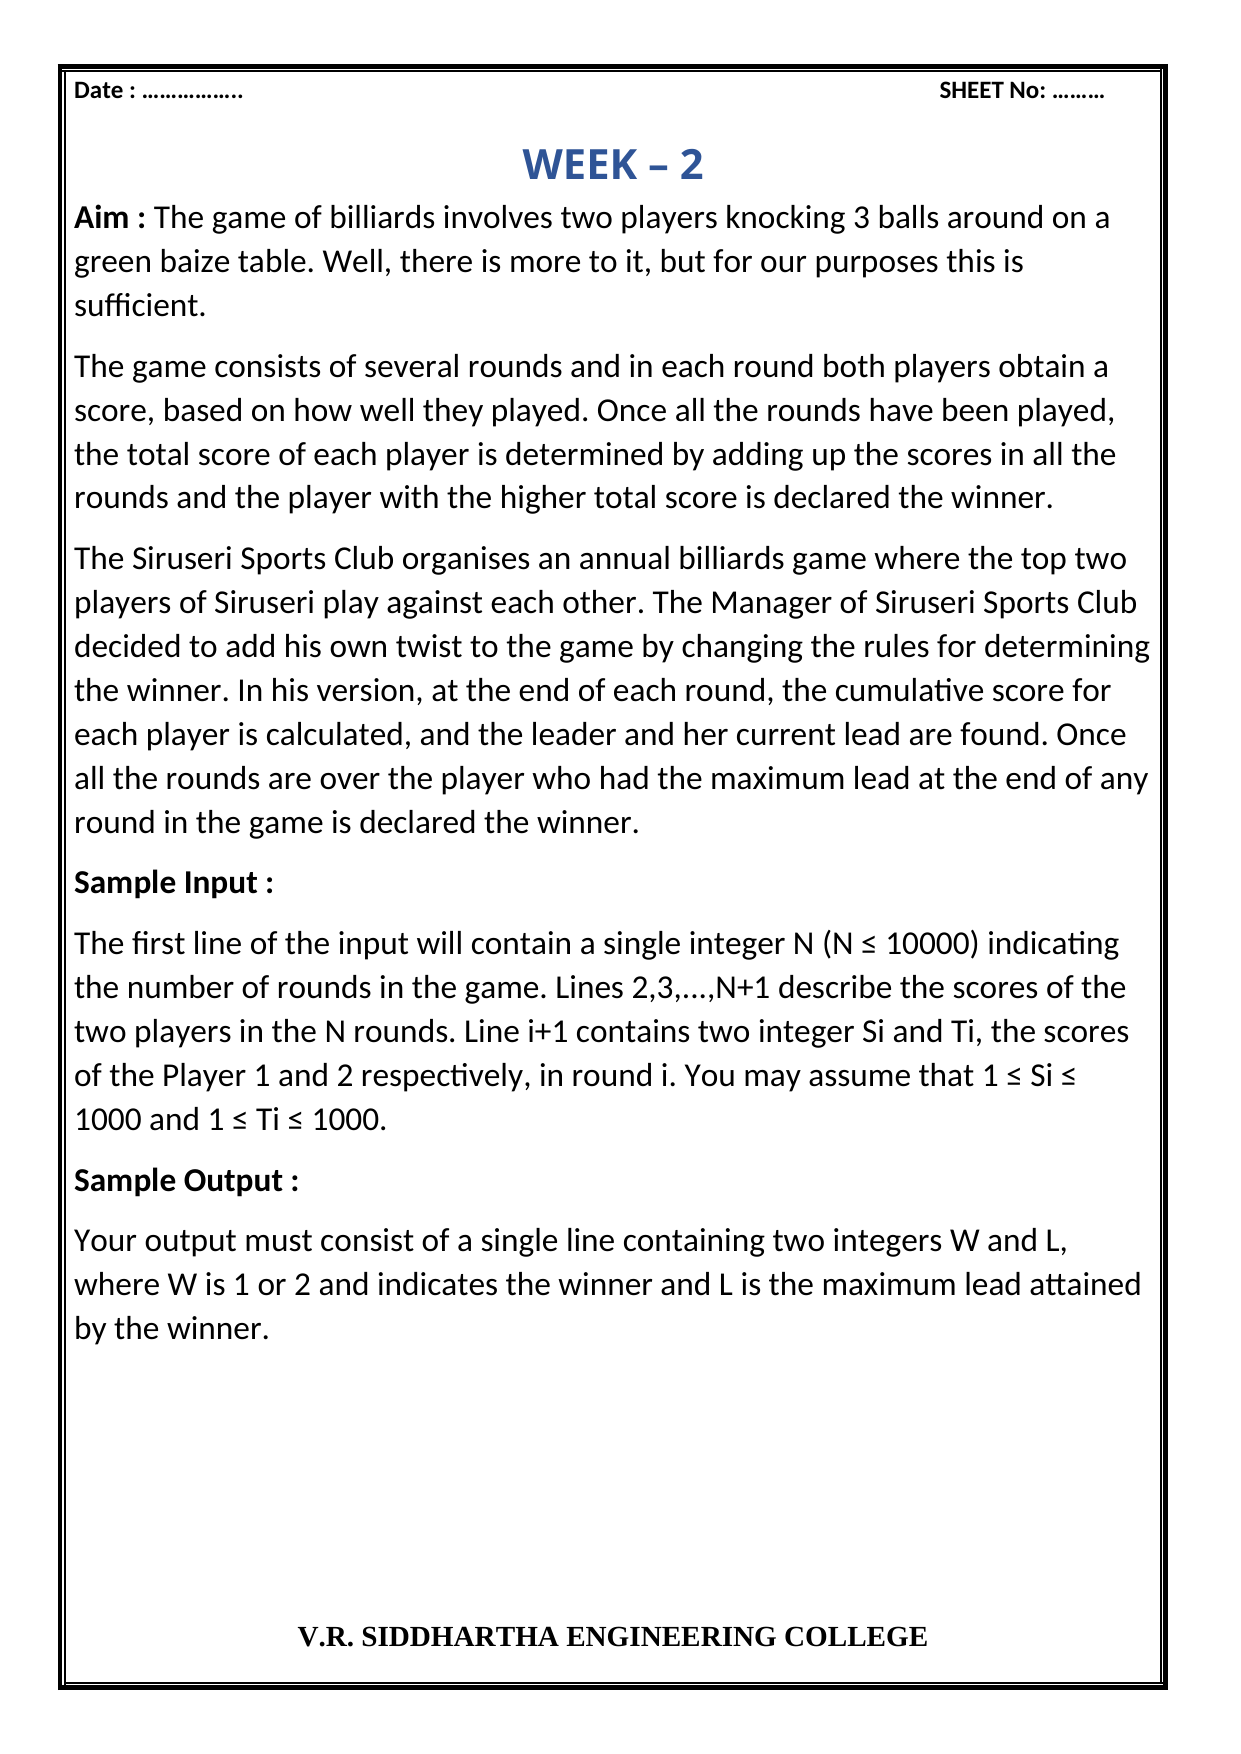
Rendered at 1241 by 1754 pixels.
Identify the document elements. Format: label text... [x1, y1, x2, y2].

text The game consists of several rounds and in each round both players obtain a score, based on how well they played. Once all the rounds have been played, the total score of each player is determined by adding up the scores in all the rounds and the player with the higher total score is declared the winner. [74, 344, 1152, 517]
text Aim : The game of billiards involves two players knocking 3 balls around on a green baize table. Well, there is more to it, but for our purposes this is sufficient. [74, 196, 1152, 325]
text Sample Output : [74, 1158, 1152, 1199]
text Your output must consist of a single line containing two integers W and L, where W is 1 or 2 and indicates the winner and L is the maximum lead attained by the winner. [74, 1219, 1152, 1348]
subtitle WEEK – 2 [74, 135, 1152, 192]
text The first line of the input will contain a single integer N (N ≤ 10000) indicating the number of rounds in the game. Lines 2,3,...,N+1 describe the scores of the two players in the N rounds. Line i+1 contains two integer Si and Ti, the scores of the Player 1 and 2 respectively, in round i. You may assume that 1 ≤ Si ≤ 1000 and 1 ≤ Ti ≤ 1000. [74, 922, 1152, 1139]
text Sample Input : [74, 861, 1152, 902]
text The Siruseri Sports Club organises an annual billiards game where the top two players of Siruseri play against each other. The Manager of Siruseri Sports Club decided to add his own twist to the game by changing the rules for determining the winner. In his version, at the end of each round, the cumulative score for each player is calculated, and the leader and her current lead are found. Once all the rounds are over the player who had the maximum lead at the end of any round in the game is declared the winner. [74, 537, 1152, 842]
